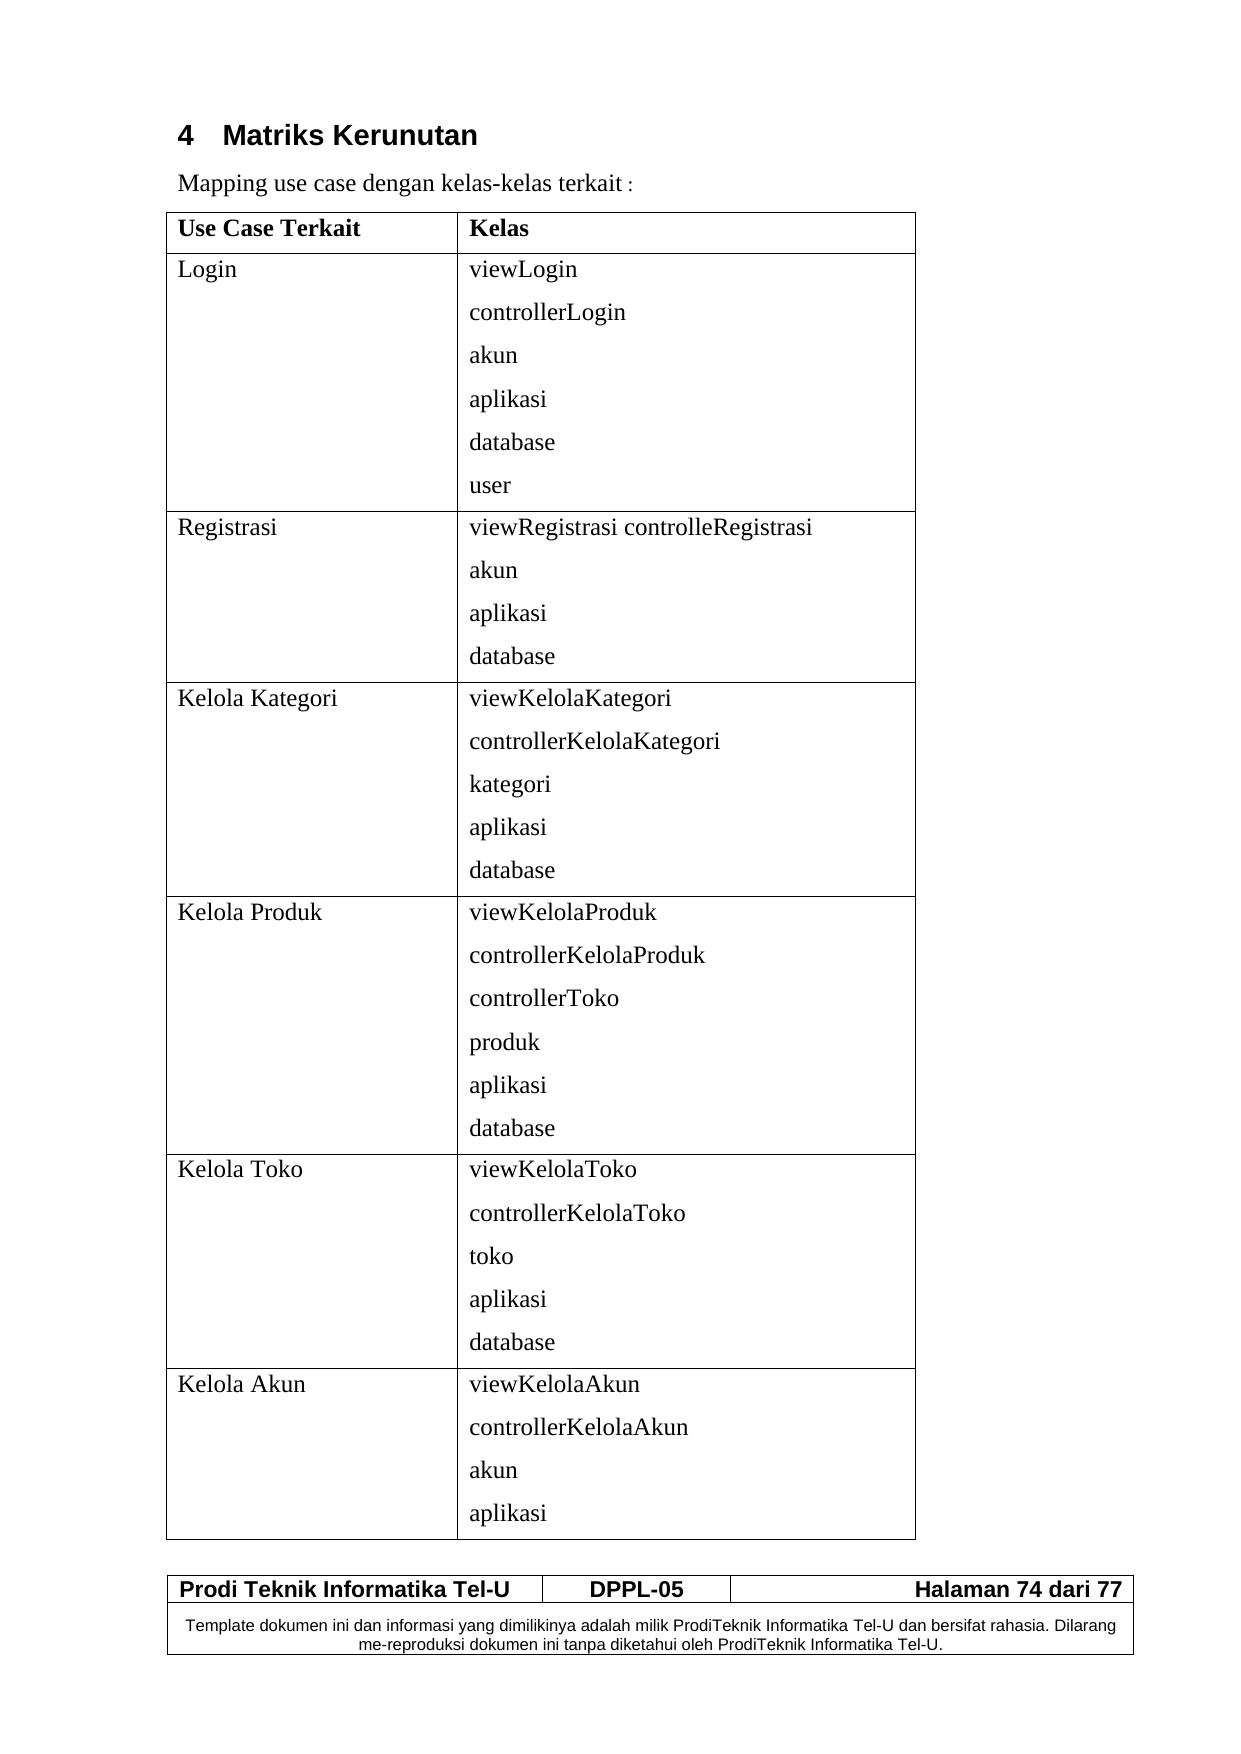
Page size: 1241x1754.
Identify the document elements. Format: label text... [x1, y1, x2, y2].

table_cell Login [167, 254, 457, 511]
table_header Use Case Terkait [167, 213, 457, 253]
table_cell viewRegistrasi controlleRegistrasi akun aplikasi database [458, 512, 915, 682]
table_cell viewKelolaProduk controllerKelolaProduk controllerToko produk aplikasi database [458, 897, 915, 1153]
table_cell Registrasi [167, 512, 457, 682]
text Mapping use case dengan kelas-kelas terkait : [177, 168, 1122, 197]
table_cell viewKelolaKategori controllerKelolaKategori kategori aplikasi database [458, 683, 915, 896]
table_cell Kelola Kategori [167, 683, 457, 896]
table_header Kelas [458, 213, 915, 253]
subtitle Matriks Kerunutan [177, 118, 1122, 152]
table_cell viewKelolaToko controllerKelolaToko toko aplikasi database [458, 1155, 915, 1368]
table_cell viewLogin controllerLogin akun aplikasi database user [458, 254, 915, 511]
table_cell Kelola Produk [167, 897, 457, 1153]
table_cell Kelola Toko [167, 1155, 457, 1368]
table_cell Kelola Akun [167, 1369, 457, 1539]
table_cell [458, 1369, 915, 1539]
